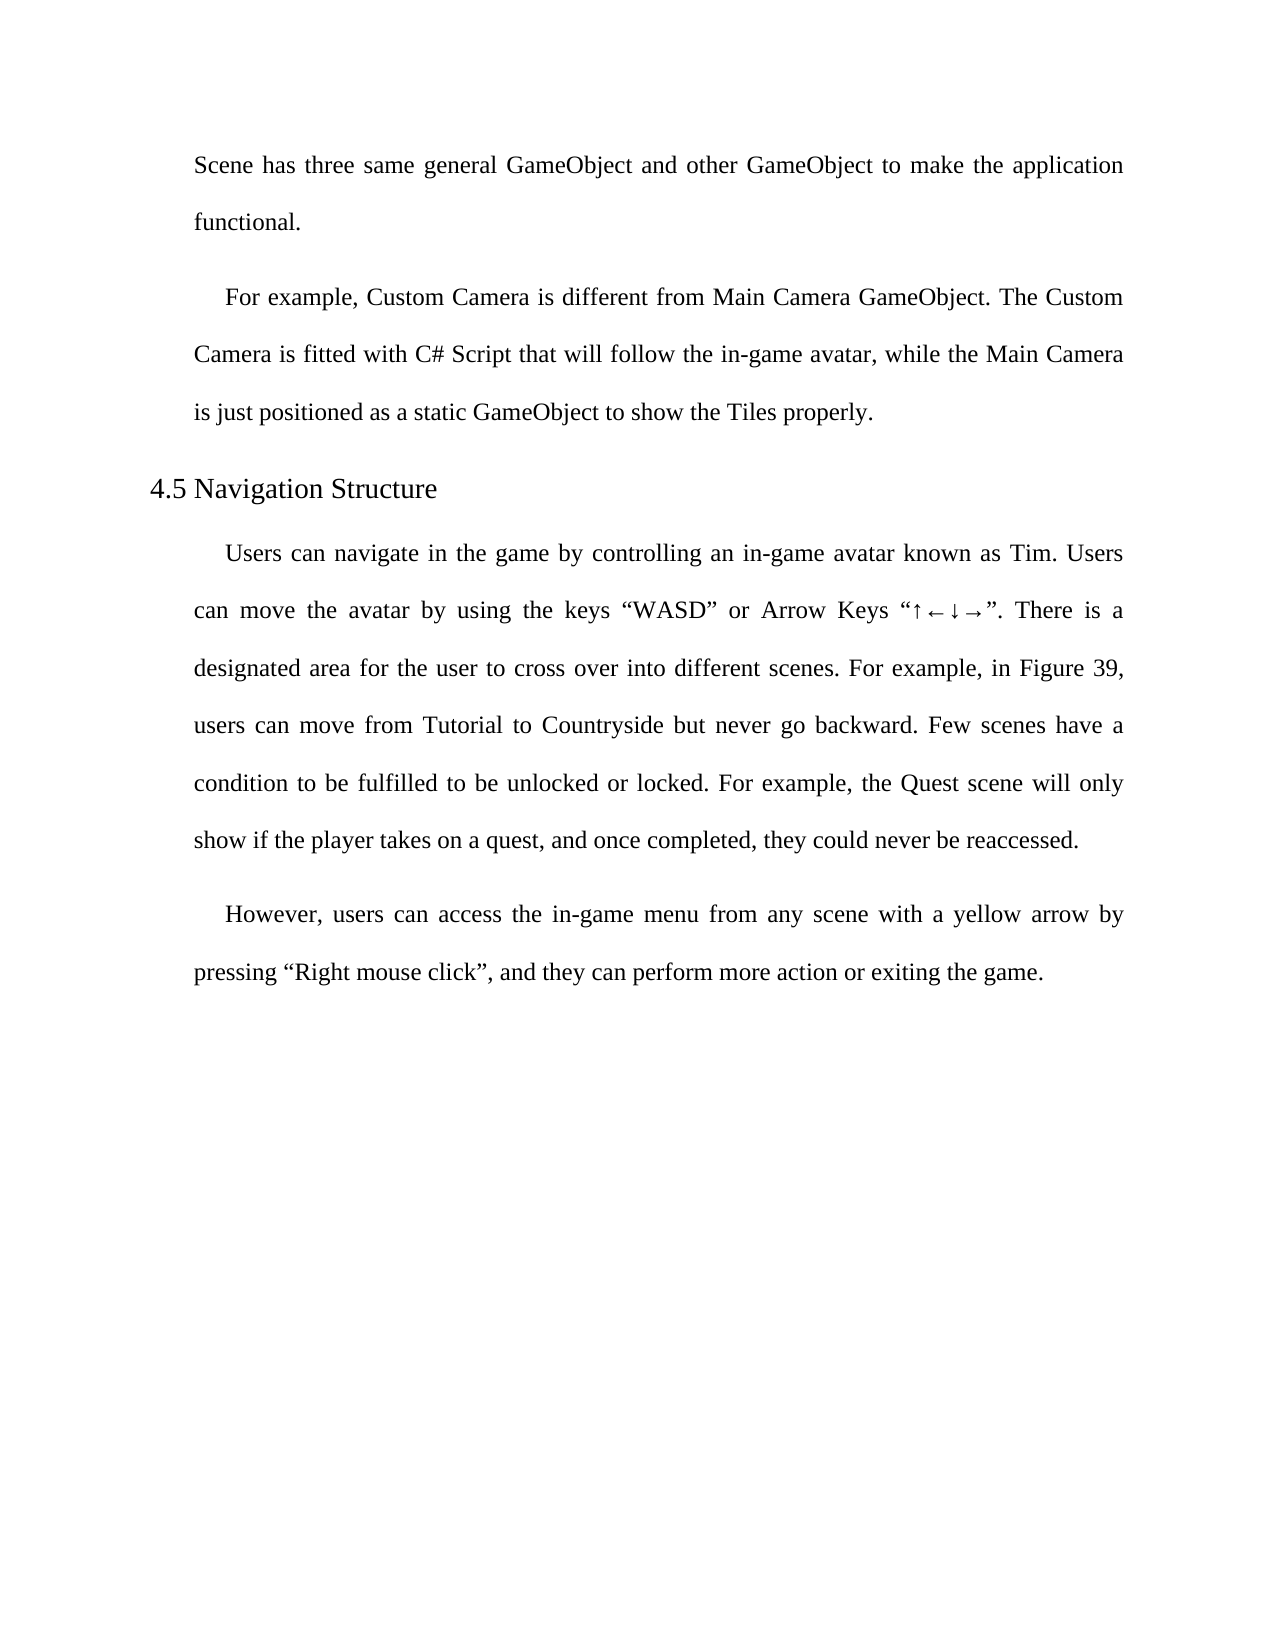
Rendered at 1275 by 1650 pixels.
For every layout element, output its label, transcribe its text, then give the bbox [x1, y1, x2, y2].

text For example, Custom Camera is different from Main Camera GameObject. The Custom Camera is fitted with C# Script that will follow the in-game avatar, while the Main Camera is just positioned as a static GameObject to show the Tiles properly. [194, 282, 1125, 425]
text Users can navigate in the game by controlling an in-game avatar known as Tim. Users can move the avatar by using the keys “WASD” or Arrow Keys “↑←↓→”. There is a designated area for the user to cross over into different scenes. For example, in Figure 39, users can move from Tutorial to Countryside but never go backward. Few scenes have a condition to be fulfilled to be unlocked or locked. For example, the Quest scene will only show if the player takes on a quest, and once completed, they could never be reaccessed. [194, 538, 1125, 854]
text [194, 150, 1125, 236]
text However, users can access the in-game menu from any scene with a yellow arrow by pressing “Right mouse click”, and they can perform more action or exiting the game. [194, 899, 1125, 986]
subtitle Navigation Structure [150, 471, 1125, 504]
